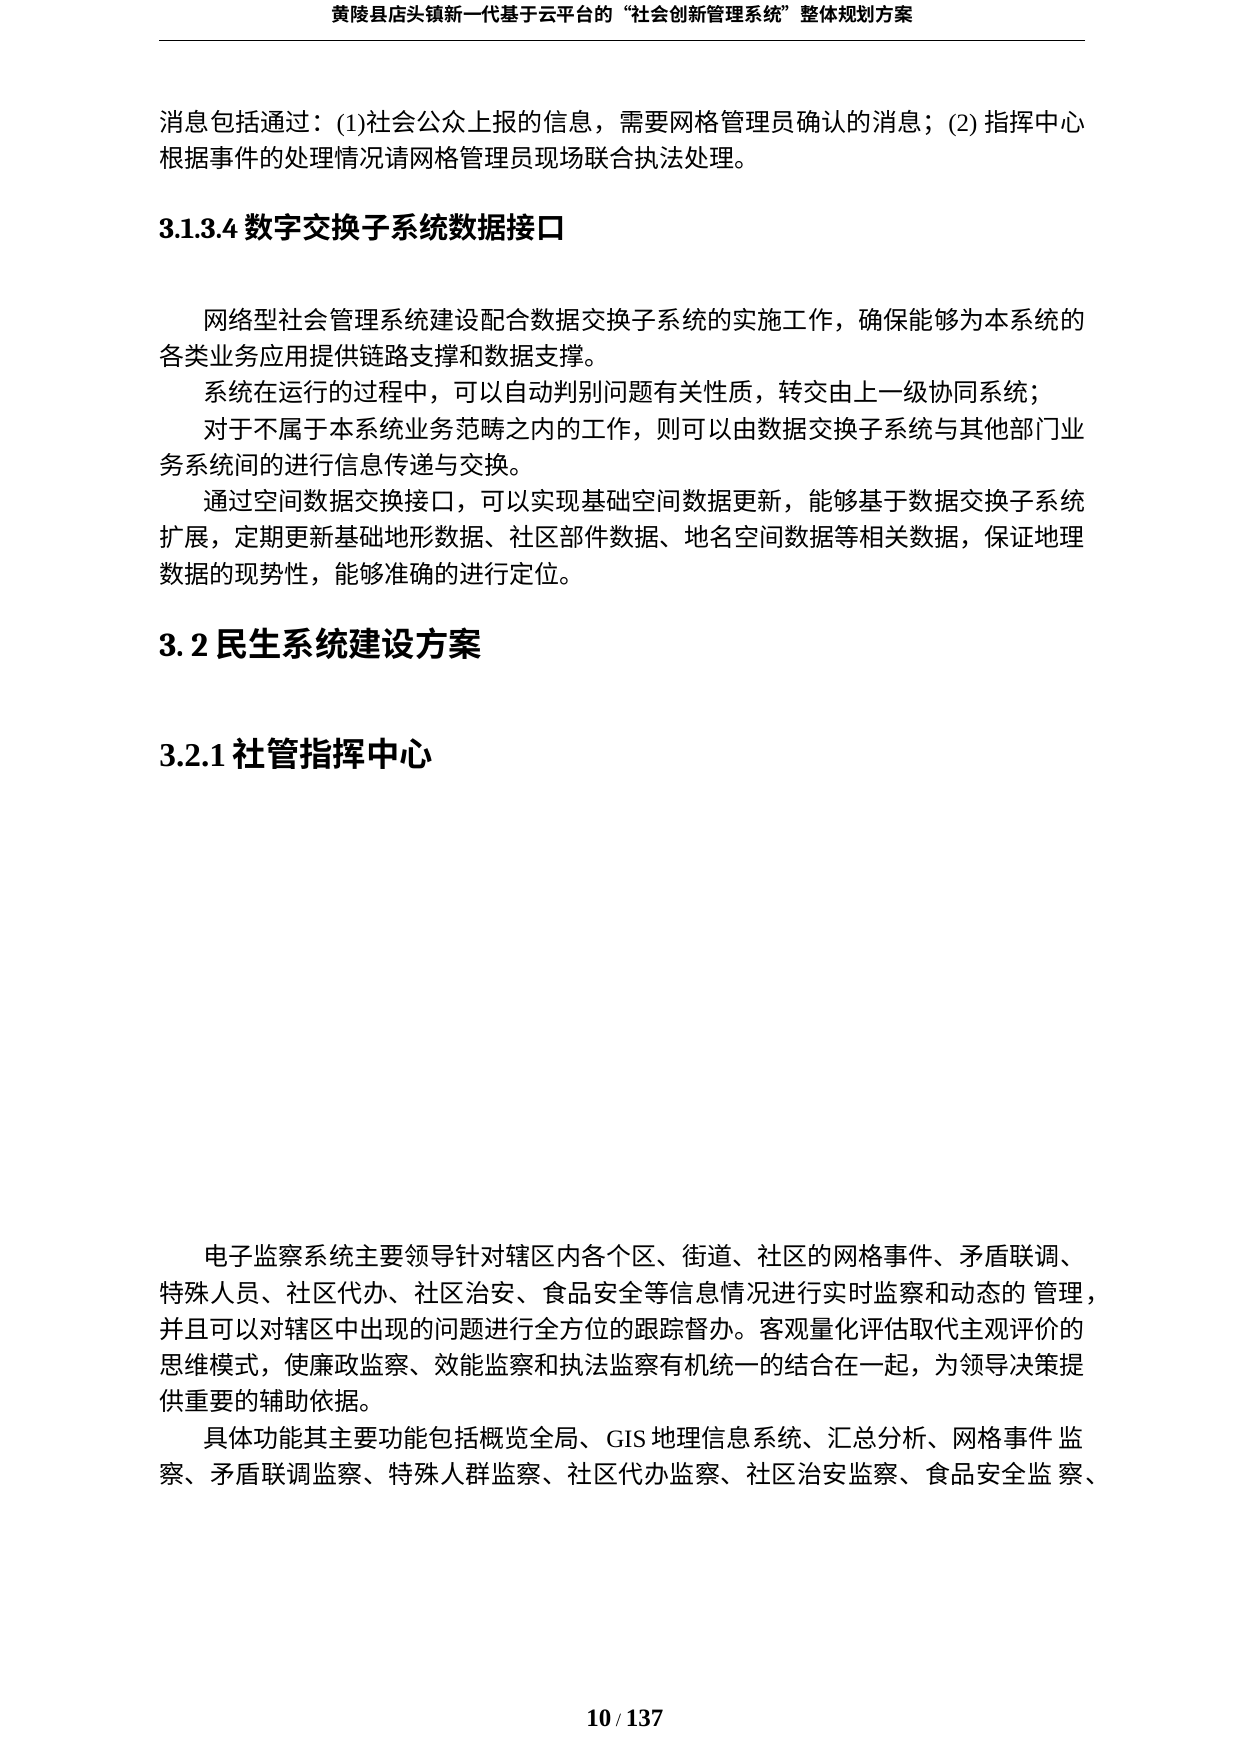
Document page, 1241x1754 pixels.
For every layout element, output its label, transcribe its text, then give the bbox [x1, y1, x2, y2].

text 系统在运行的过程中，可以自动判别问题有关性质，转交由上一级协同系统； [159, 373, 1085, 409]
subtitle 3.2.1社管指挥中心 [159, 728, 1085, 776]
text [159, 1418, 1085, 1491]
subtitle 3. 2民生系统建设方案 [159, 617, 1085, 666]
subtitle 3.1.3.4数字交换子系统数据接口 [159, 204, 1085, 246]
text 通过空间数据交换接口，可以实现基础空间数据更新，能够基于数据交换子系统扩展，定期更新基础地形数据、社区部件数据、地名空间数据等相关数据，保证地理数据的现势性，能够准确的进行定位。 [159, 482, 1085, 590]
text 对于不属于本系统业务范畴之内的工作，则可以由数据交换子系统与其他部门业务系统间的进行信息传递与交换。 [159, 409, 1085, 482]
text 电子监察系统主要领导针对辖区内各个区、街道、社区的网格事件、矛盾联调、特殊人员、社区代办、社区治安、食品安全等信息情况进行实时监察和动态的 管理，并且可以对辖区中出现的问题进行全方位的跟踪督办。客观量化评估取代主观评价的思维模式，使廉政监察、效能监察和执法监察有机统一的结合在一起，为领导决策提供重要的辅助依据。 [159, 1237, 1085, 1418]
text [159, 102, 1085, 175]
text 网络型社会管理系统建设配合数据交换子系统的实施工作，确保能够为本系统的各类业务应用提供链路支撑和数据支撑。 [159, 300, 1085, 373]
